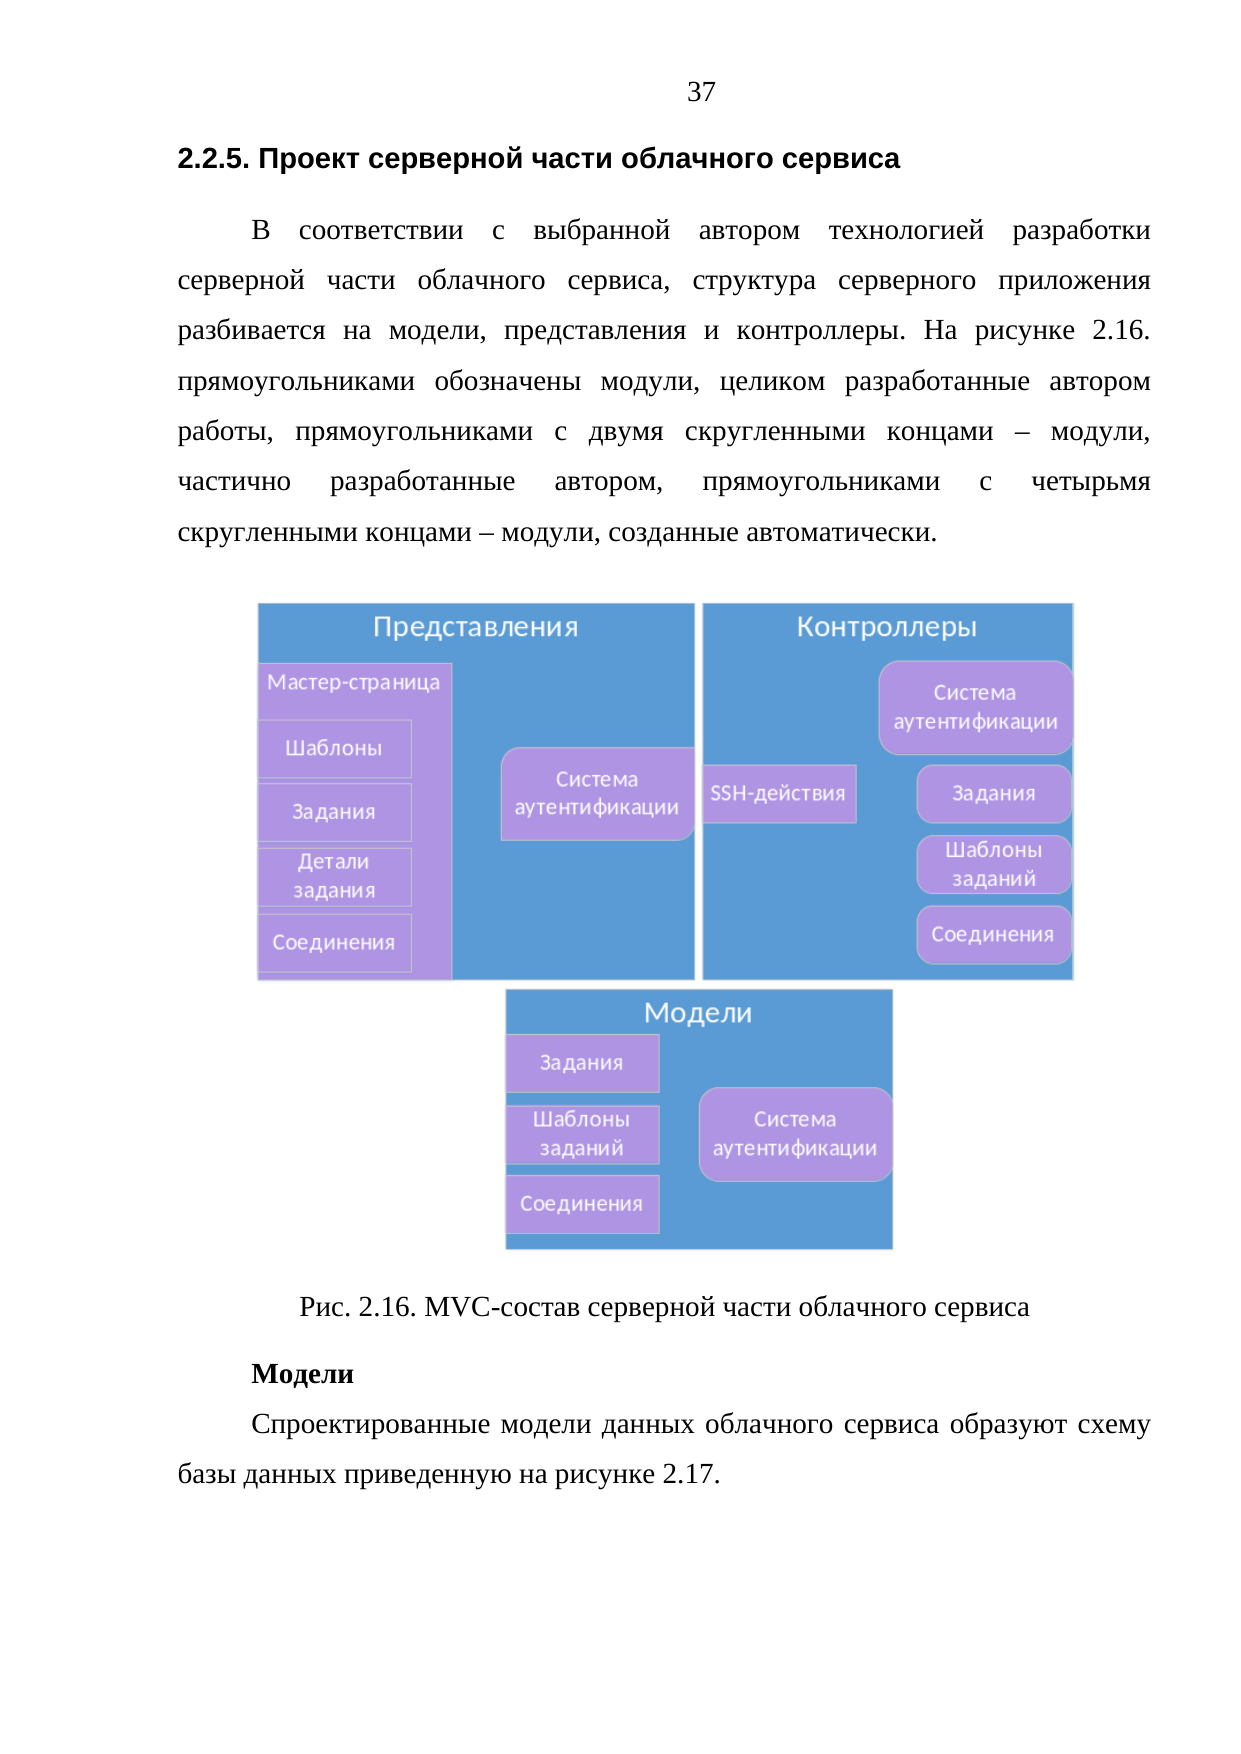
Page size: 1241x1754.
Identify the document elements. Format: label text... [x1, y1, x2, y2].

text Спроектированные модели данных облачного сервиса образуют схему базы данных приведенную на рисунке 2.17. [177, 1406, 1152, 1490]
text Модели [177, 1356, 1152, 1389]
subtitle 2.2.5. Проект серверной части облачного сервиса [177, 141, 1152, 174]
text Рис. 2.16. MVC-состав серверной части облачного сервиса [177, 1289, 1152, 1322]
text В соответствии с выбранной автором технологией разработки серверной части облачного сервиса, структура серверного приложения разбивается на модели, представления и контроллеры. На рисунке 2.16. прямоугольниками обозначены модули, целиком разработанные автором работы, прямоугольниками с двумя скругленными концами – модули, частично разработанные автором, прямоугольниками с четырьмя скругленными концами – модули, созданные автоматически. [177, 212, 1152, 547]
